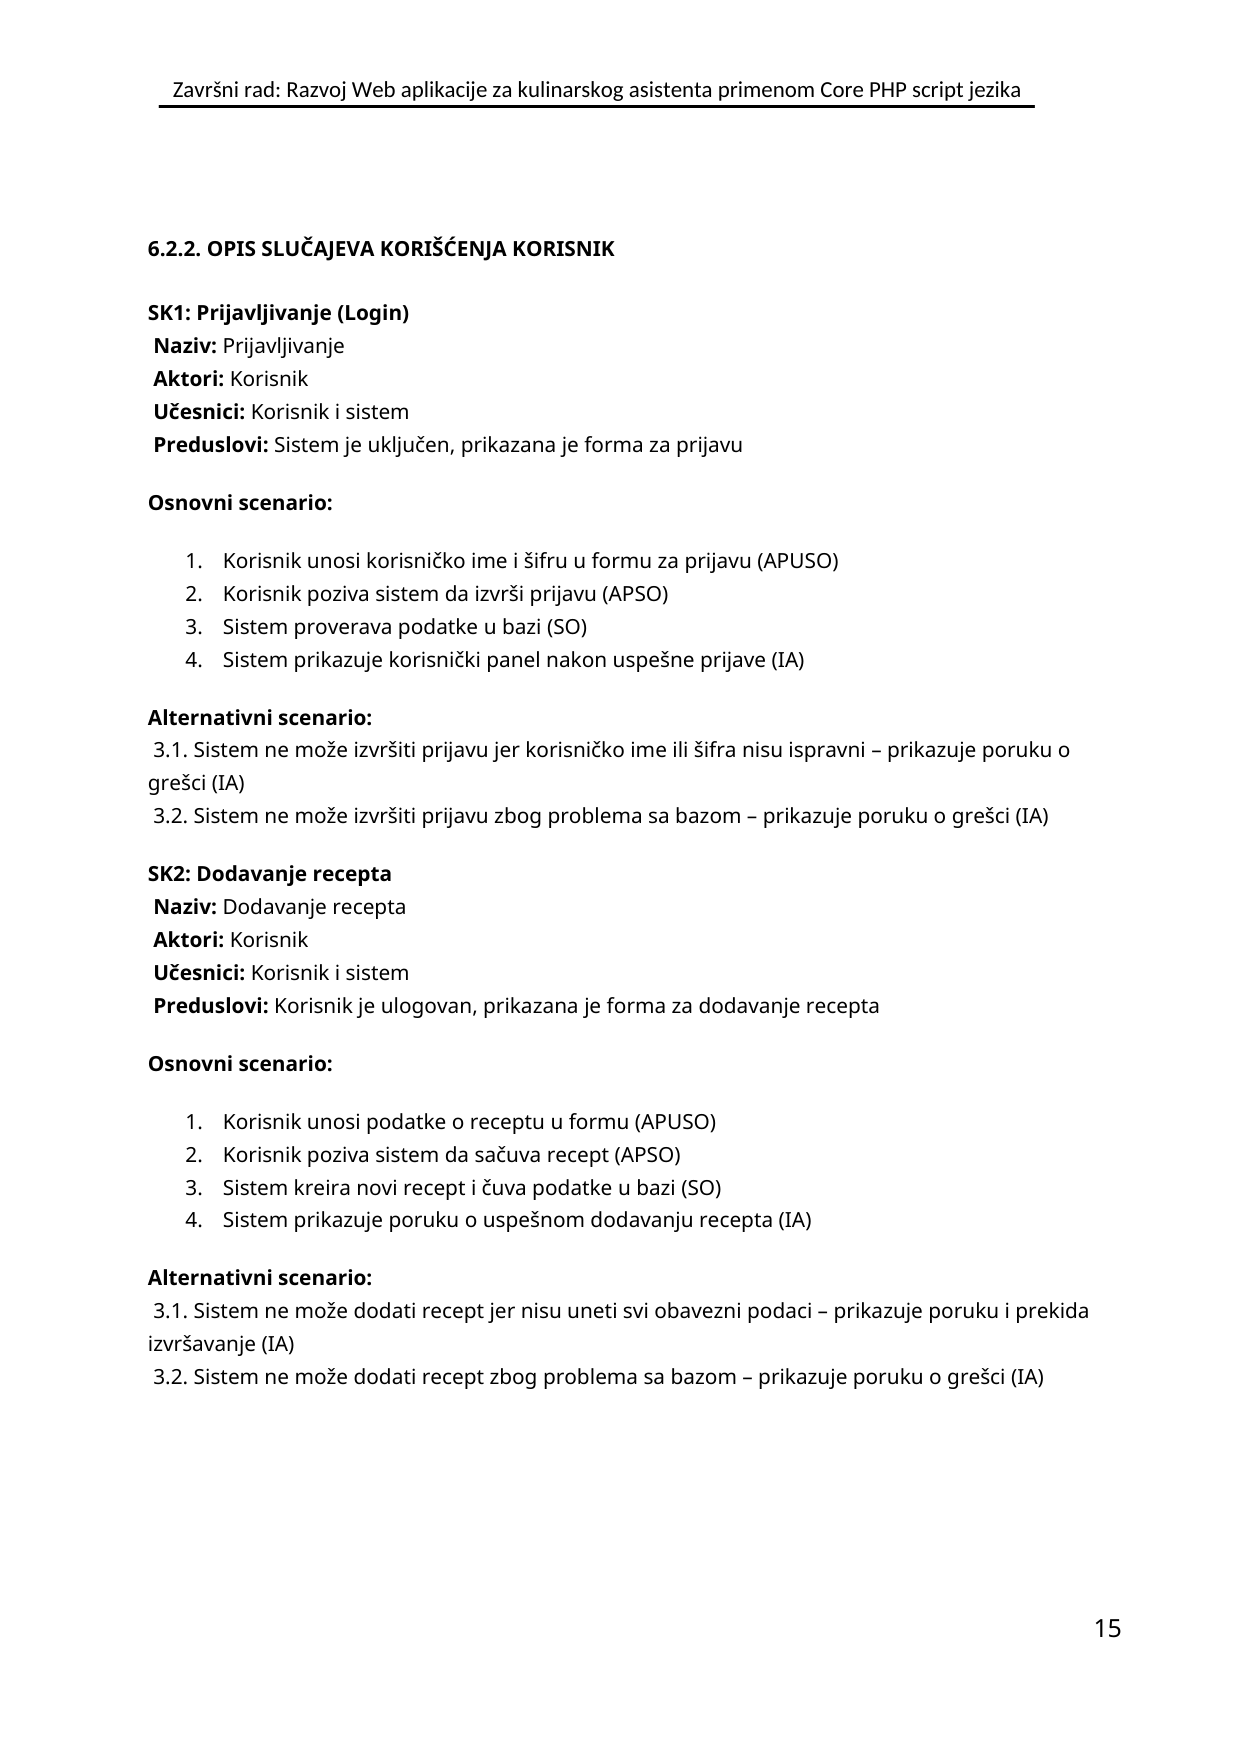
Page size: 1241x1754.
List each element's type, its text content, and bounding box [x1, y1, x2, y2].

subtitle 6.2.2. OPIS SLUČAJEVA KORIŠĆENJA KORISNIK [148, 234, 1122, 263]
list Sistem prikazuje korisnički panel nakon uspešne prijave (IA) [185, 645, 1122, 673]
text Alternativni scenario: 3.1. Sistem ne može izvršiti prijavu jer korisničko ime ili šifra nisu ispravni – prikazuje poruku o grešci (IA) 3.2. Sistem ne može izvršiti prijavu zbog problema sa bazom – prikazuje poruku o grešci (IA) [148, 703, 1122, 830]
text Alternativni scenario: 3.1. Sistem ne može dodati recept jer nisu uneti svi obavezni podaci – prikazuje poruku i prekida izvršavanje (IA) 3.2. Sistem ne može dodati recept zbog problema sa bazom – prikazuje poruku o grešci (IA) [148, 1263, 1122, 1391]
text Osnovni scenario: [148, 1049, 1122, 1077]
list Sistem kreira novi recept i čuva podatke u bazi (SO) [185, 1173, 1122, 1201]
text Osnovni scenario: [148, 488, 1122, 516]
text SK2: Dodavanje recepta Naziv: Dodavanje recepta Aktori: Korisnik Učesnici: Korisnik i sistem Preduslovi: Korisnik je ulogovan, prikazana je forma za dodavanje recepta [148, 859, 1122, 1019]
text SK1: Prijavljivanje (Login) Naziv: Prijavljivanje Aktori: Korisnik Učesnici: Korisnik i sistem Preduslovi: Sistem je uključen, prikazana je forma za prijavu [148, 298, 1122, 458]
list Sistem prikazuje poruku o uspešnom dodavanju recepta (IA) [185, 1206, 1122, 1234]
list Sistem proverava podatke u bazi (SO) [185, 612, 1122, 640]
list Korisnik unosi korisničko ime i šifru u formu za prijavu (APUSO) [185, 546, 1122, 574]
list Korisnik unosi podatke o receptu u formu (APUSO) [185, 1107, 1122, 1135]
list Korisnik poziva sistem da sačuva recept (APSO) [185, 1140, 1122, 1168]
list Korisnik poziva sistem da izvrši prijavu (APSO) [185, 579, 1122, 607]
